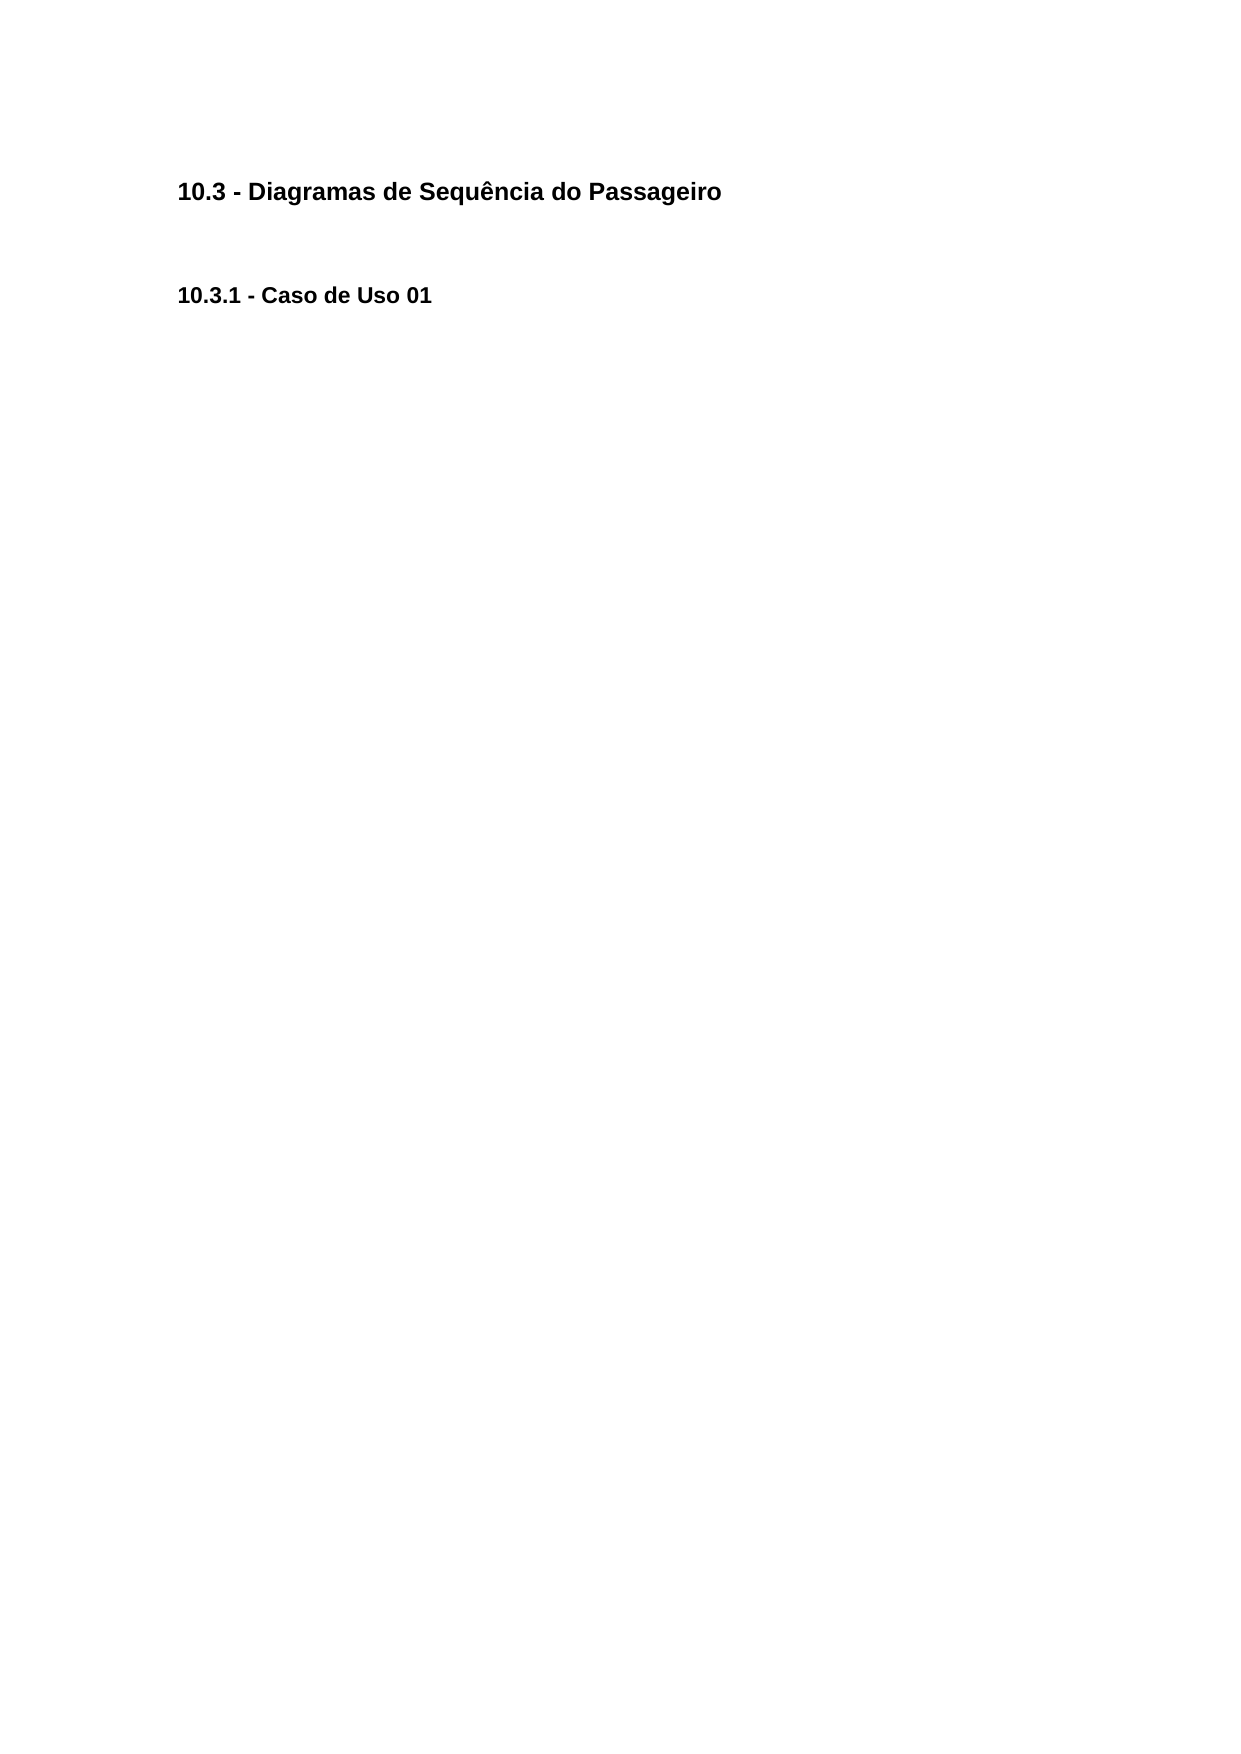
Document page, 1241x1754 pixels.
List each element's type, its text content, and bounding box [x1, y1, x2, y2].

subtitle 10.3 - Diagramas de Sequência do Passageiro [177, 177, 419, 206]
subtitle 10.3 - Diagramas de Sequência do Passageiro [544, 177, 1122, 206]
subtitle 10.3.1 - Caso de Uso 01 [177, 282, 1122, 308]
